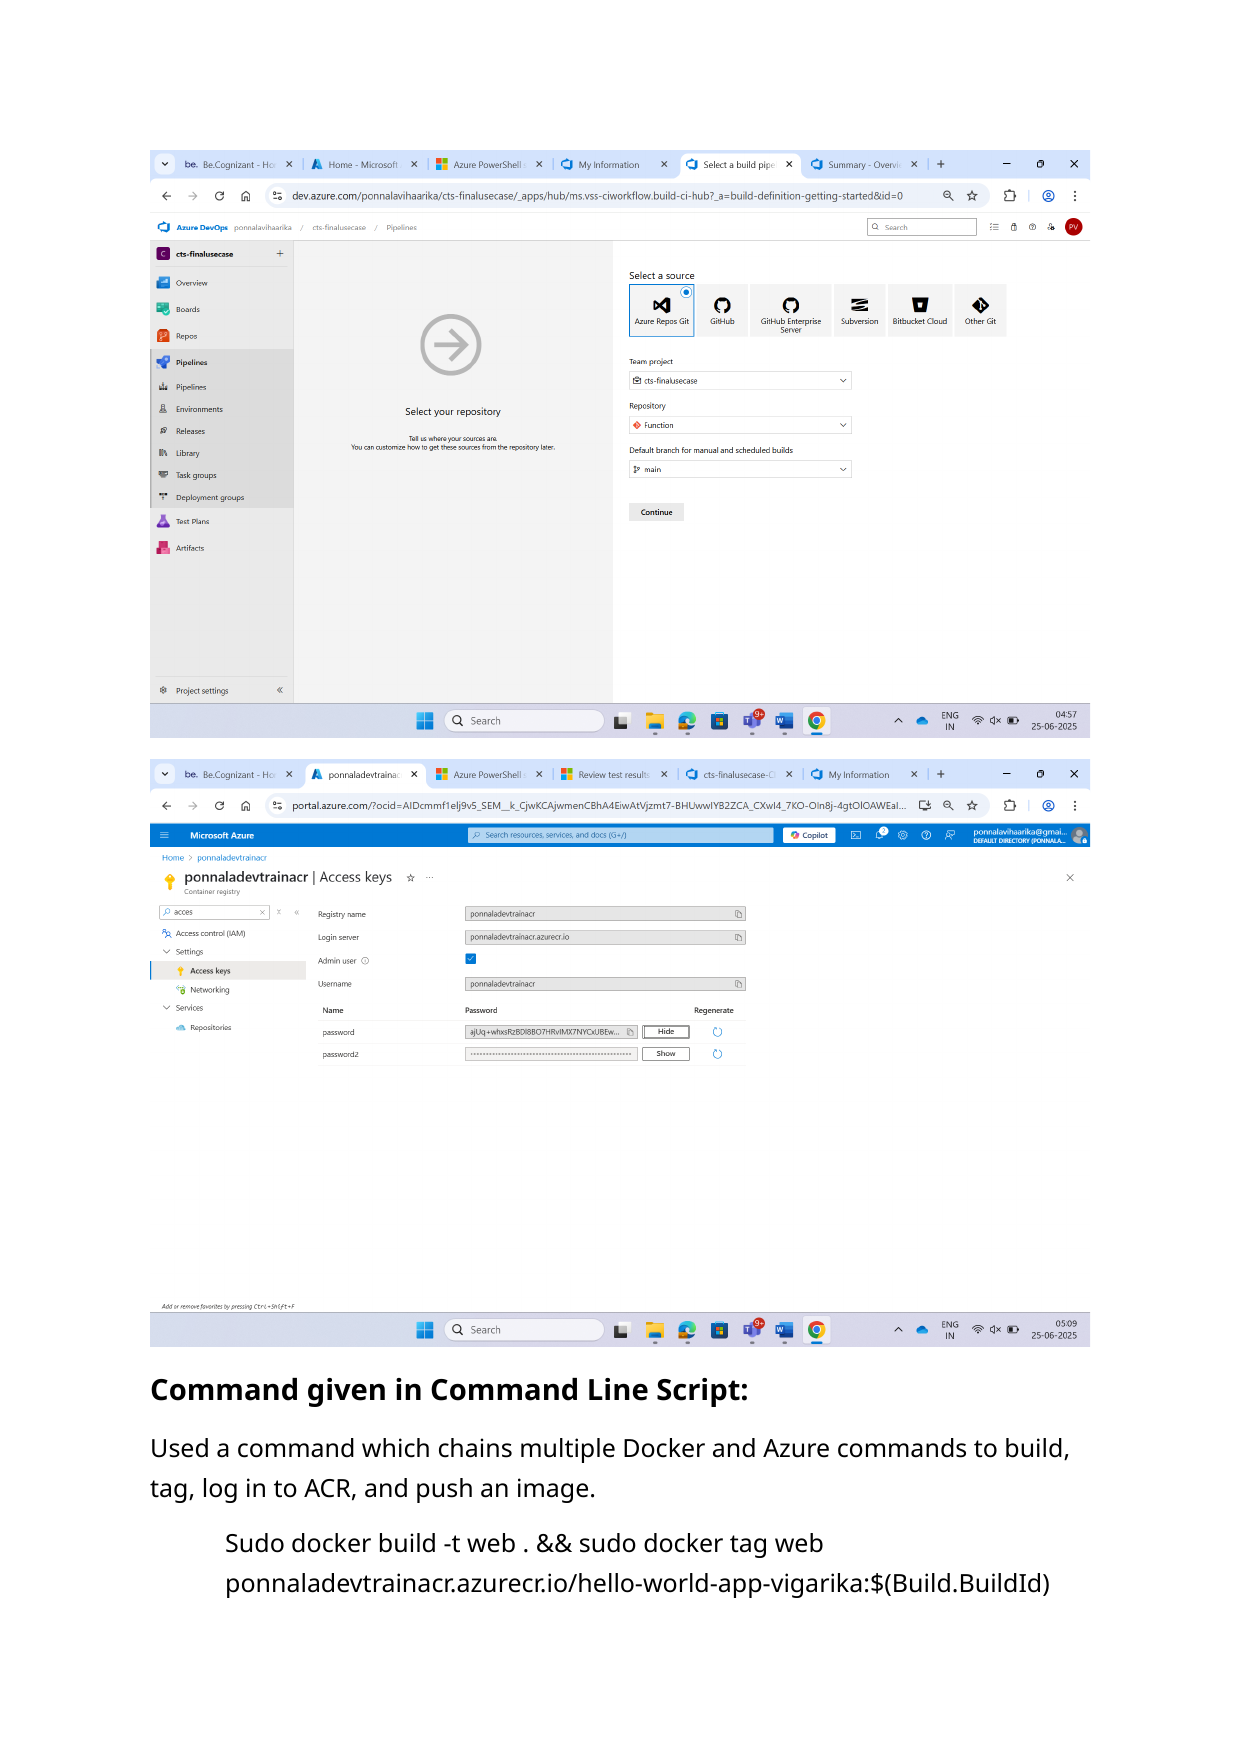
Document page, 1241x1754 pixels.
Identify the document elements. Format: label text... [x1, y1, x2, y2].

text Command given in Command Line Script: [150, 1369, 1090, 1408]
text Used a command which chains multiple Docker and Azure commands to build, tag, log in to ACR, and push an image. [150, 1431, 1090, 1504]
picture [150, 759, 1091, 1347]
picture [150, 150, 1091, 738]
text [225, 1526, 1090, 1599]
